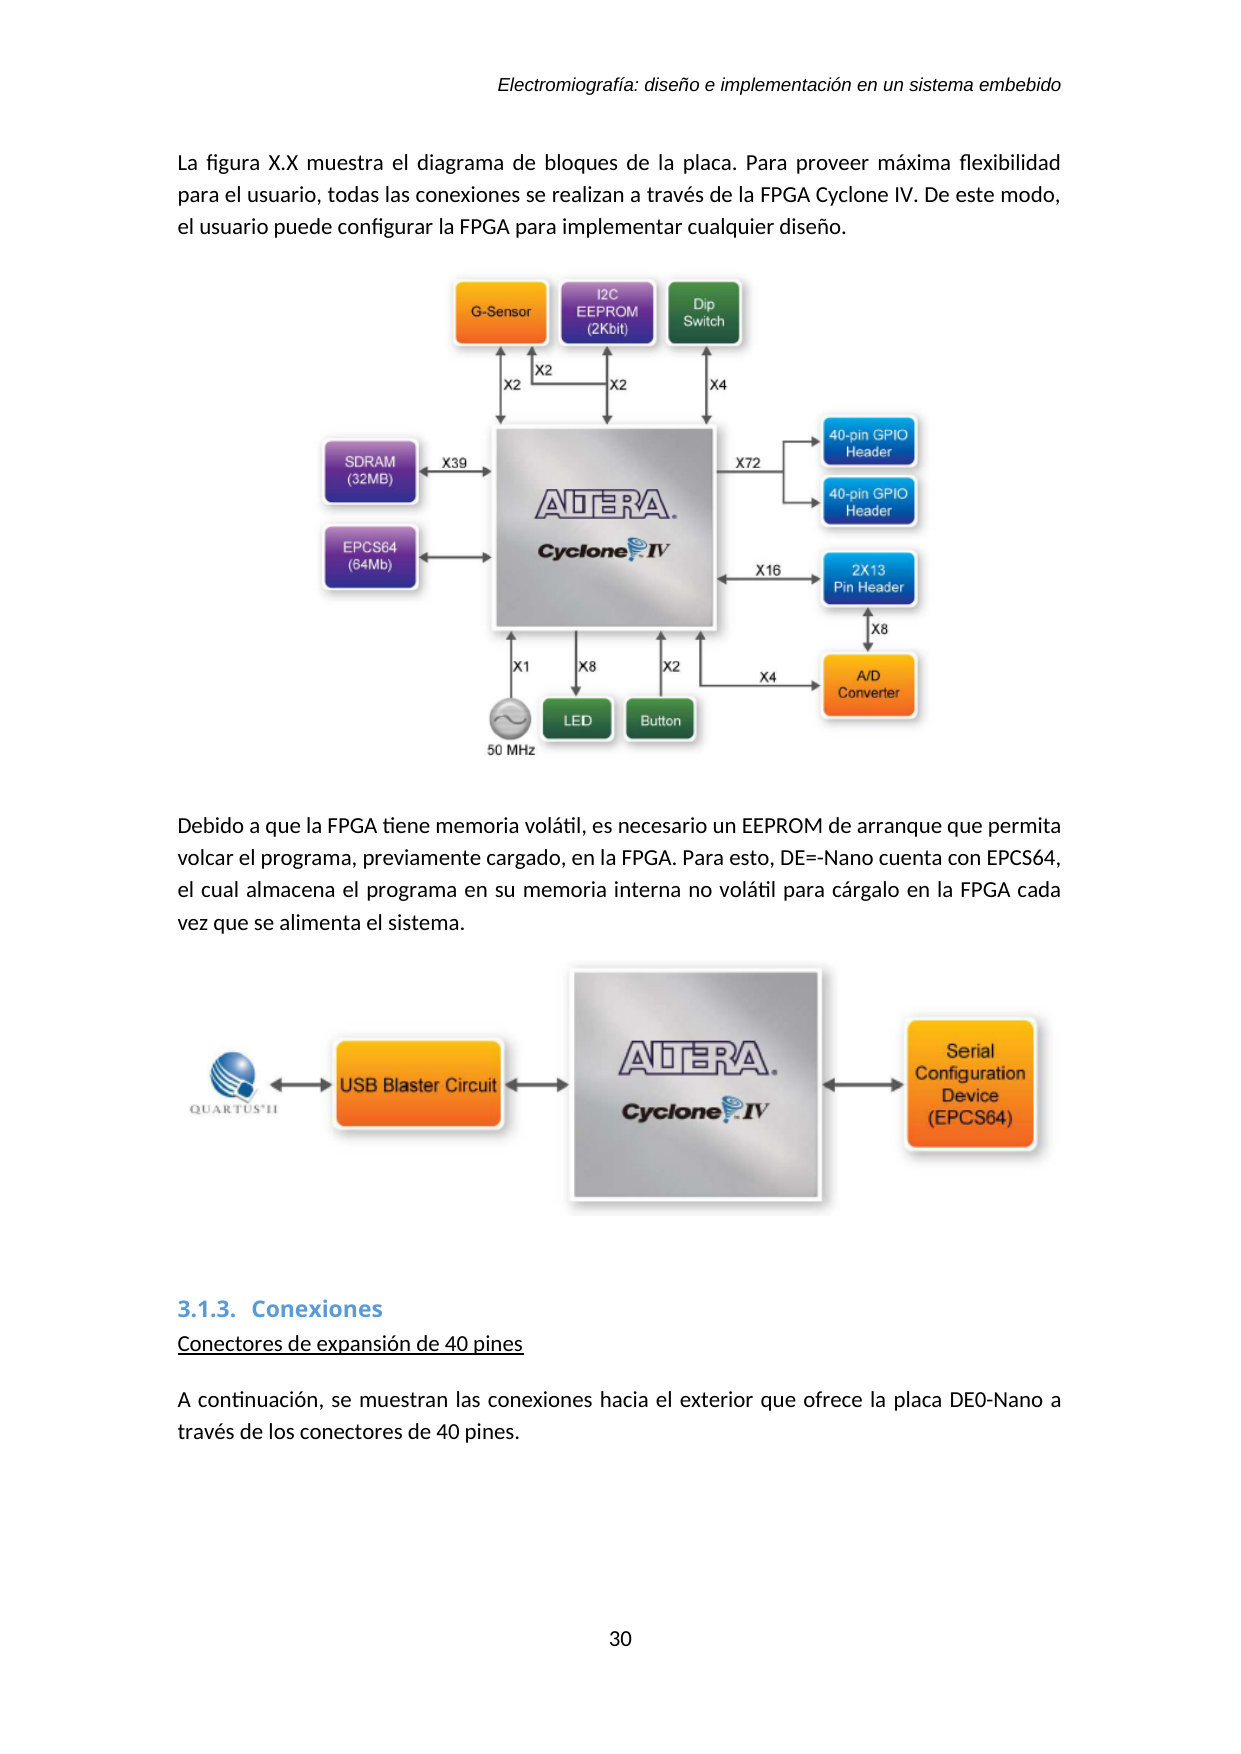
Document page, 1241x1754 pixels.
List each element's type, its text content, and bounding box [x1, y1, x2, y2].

subtitle Conexiones [177, 1293, 1063, 1324]
text A continuación, se muestran las conexiones hacia el exterior que ofrece la placa DE0-Nano a través de los conectores de 40 pines. [177, 1385, 1063, 1446]
text Conectores de expansión de 40 pines [177, 1329, 1063, 1357]
picture [177, 960, 1063, 1216]
text Debido a que la FPGA tiene memoria volátil, es necesario un EEPROM de arranque que permita volcar el programa, previamente cargado, en la FPGA. Para esto, DE=-Nano cuenta con EPCS64, el cual almacena el programa en su memoria interna no volátil para cárgalo en la FPGA cada vez que se alimenta el sistema. [177, 811, 1063, 936]
picture [283, 265, 957, 787]
text La figura X.X muestra el diagrama de bloques de la placa. Para proveer máxima flexibilidad para el usuario, todas las conexiones se realizan a través de la FPGA Cyclone IV. De este modo, el usuario puede configurar la FPGA para implementar cualquier diseño. [177, 148, 1063, 240]
